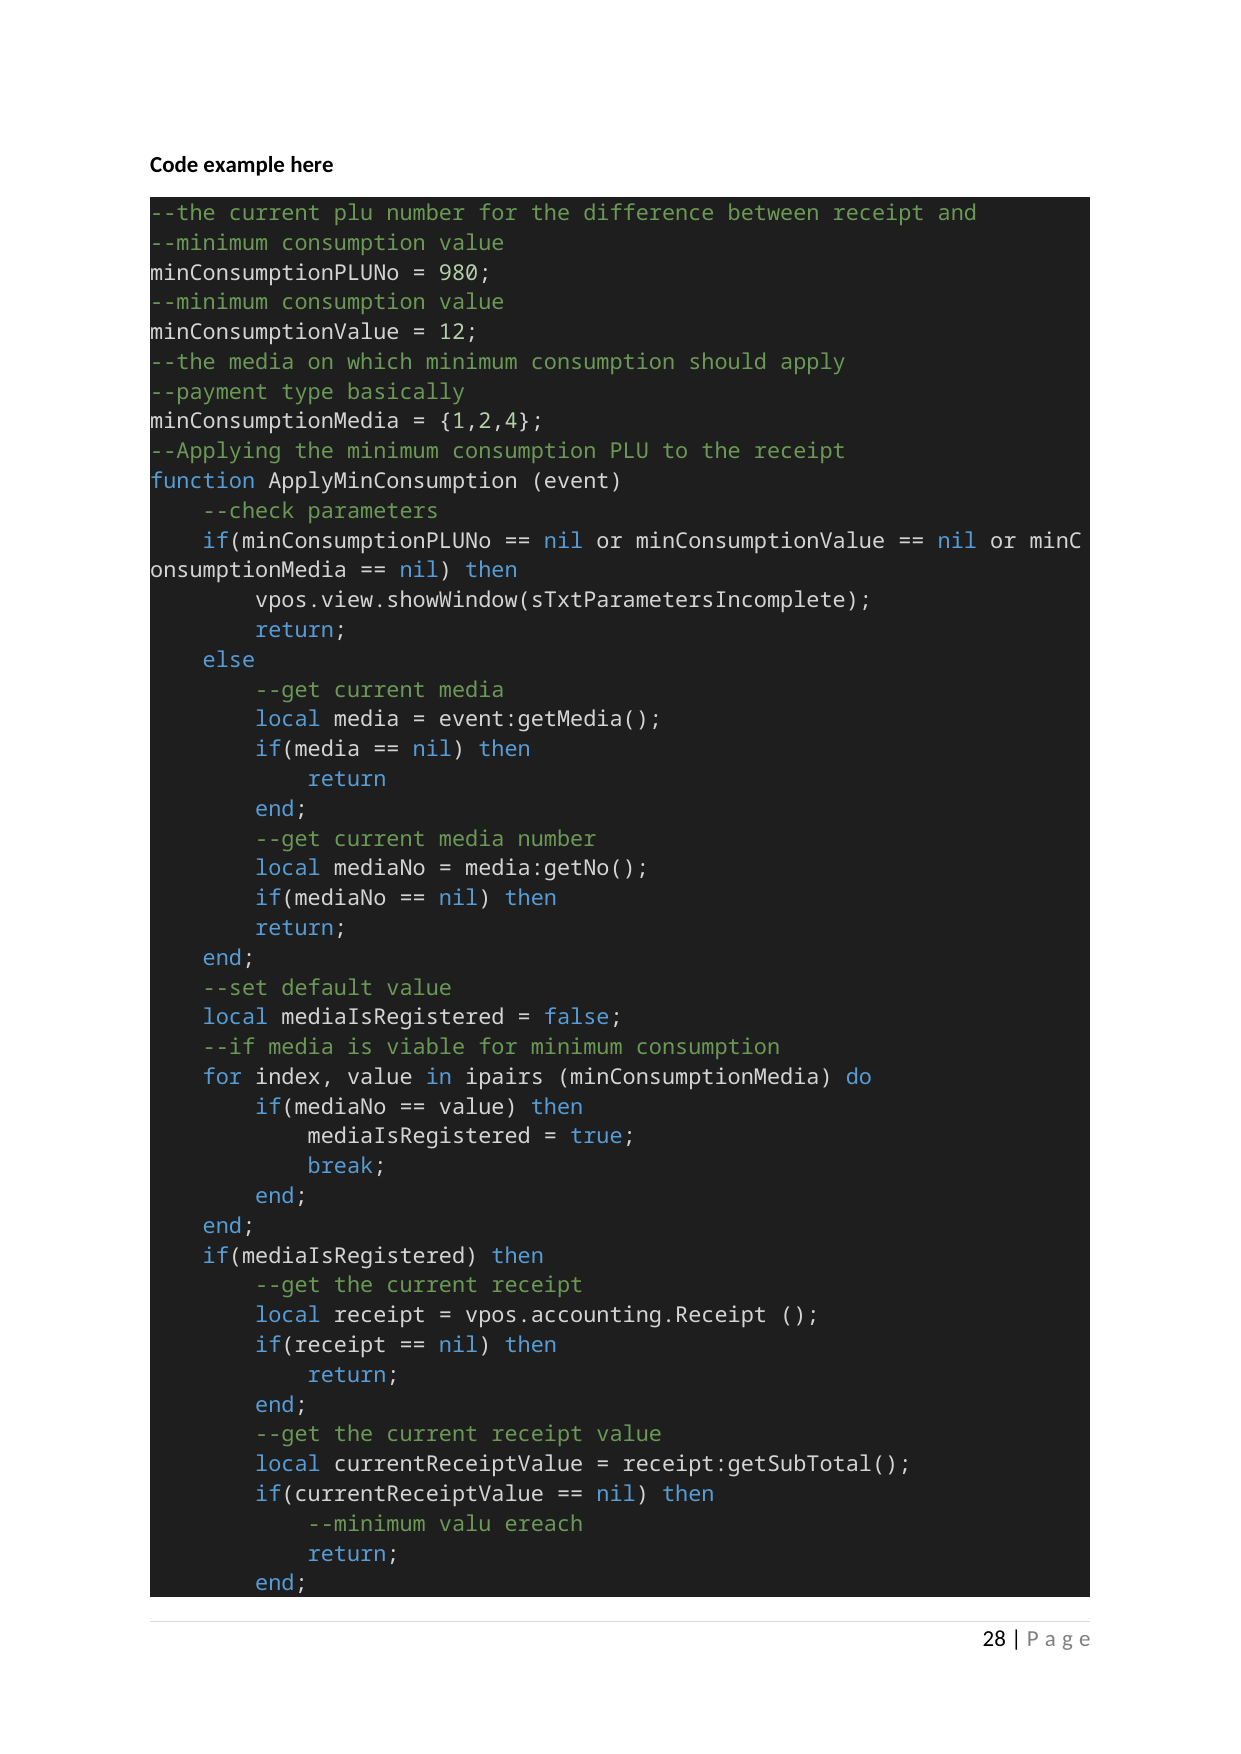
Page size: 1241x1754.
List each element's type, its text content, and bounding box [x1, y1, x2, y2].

text --if media is viable for minimum consumption [150, 1031, 1090, 1061]
text local mediaIsRegistered = false; [150, 1001, 1090, 1031]
text --minimum valu ereach [150, 1508, 1090, 1537]
text --check parameters [150, 495, 1090, 524]
text if(currentReceiptValue == nil) then [150, 1478, 1090, 1508]
text --minimum consumption value [150, 227, 1090, 256]
text --set default value [150, 971, 1090, 1001]
text --get the current receipt value [150, 1418, 1090, 1448]
text end; [150, 1180, 1090, 1210]
text for index, value in ipairs (minConsumptionMedia) do [150, 1061, 1090, 1091]
text if(minConsumptionPLUNo == nil or minConsumptionValue == nil or minConsumptionMedia == nil) then [150, 524, 1090, 584]
text vpos.view.showWindow(sTxtParametersIncomplete); [150, 584, 1090, 614]
text return; [150, 1359, 1090, 1388]
text --get current media number [150, 822, 1090, 852]
text --payment type basically [150, 376, 1090, 405]
text local receipt = vpos.accounting.Receipt (); [150, 1299, 1090, 1329]
text end; [150, 793, 1090, 822]
text if(mediaNo == value) then [150, 1091, 1090, 1120]
text break; [150, 1150, 1090, 1180]
text --the media on which minimum consumption should apply [150, 346, 1090, 376]
text local mediaNo = media:getNo(); [150, 852, 1090, 882]
text minConsumptionMedia = {1,2,4}; [150, 405, 1090, 435]
text --minimum consumption value [150, 286, 1090, 316]
text if(mediaIsRegistered) then [150, 1239, 1090, 1269]
text local media = event:getMedia(); [150, 703, 1090, 733]
text if(media == nil) then [150, 733, 1090, 763]
text return; [150, 912, 1090, 942]
text minConsumptionPLUNo = 980; [150, 256, 1090, 286]
text --get current media [150, 673, 1090, 703]
text else [150, 644, 1090, 673]
text return; [150, 1537, 1090, 1567]
text --Applying the minimum consumption PLU to the receipt [150, 435, 1090, 465]
text end; [150, 1210, 1090, 1239]
text local currentReceiptValue = receipt:getSubTotal(); [150, 1448, 1090, 1478]
text if(receipt == nil) then [150, 1329, 1090, 1359]
text function ApplyMinConsumption (event) [150, 465, 1090, 495]
text return; [150, 614, 1090, 644]
text mediaIsRegistered = true; [150, 1120, 1090, 1150]
text return [150, 763, 1090, 793]
text --get the current receipt [150, 1269, 1090, 1299]
text --the current plu number for the difference between receipt and [150, 197, 1090, 227]
text end; [150, 942, 1090, 971]
text Code example here [150, 150, 1090, 178]
text if(mediaNo == nil) then [150, 882, 1090, 912]
text end; [150, 1567, 1090, 1597]
text end; [150, 1388, 1090, 1418]
text minConsumptionValue = 12; [150, 316, 1090, 346]
